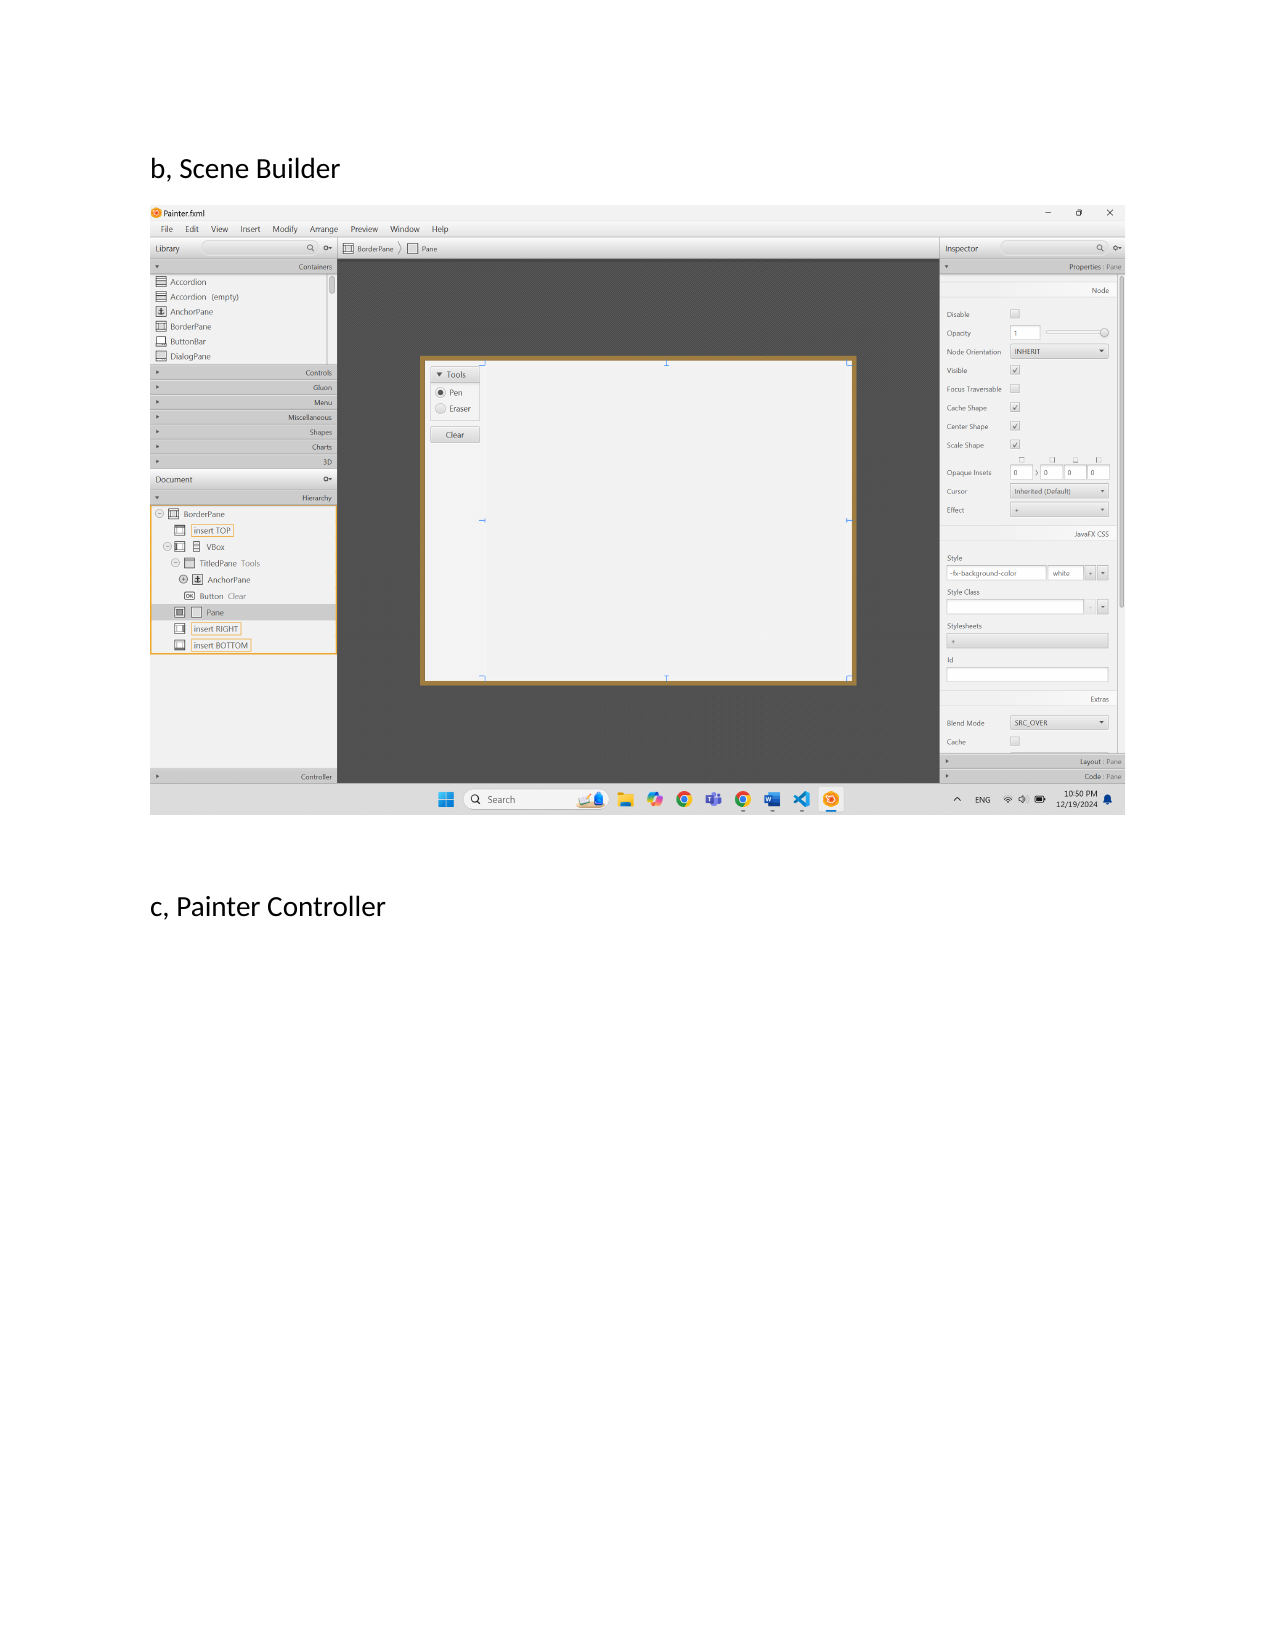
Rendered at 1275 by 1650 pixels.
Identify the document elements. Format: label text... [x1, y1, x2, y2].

picture [150, 205, 1125, 815]
text c, Painter Controller [150, 888, 1125, 924]
text b, Scene Builder [150, 150, 1125, 186]
